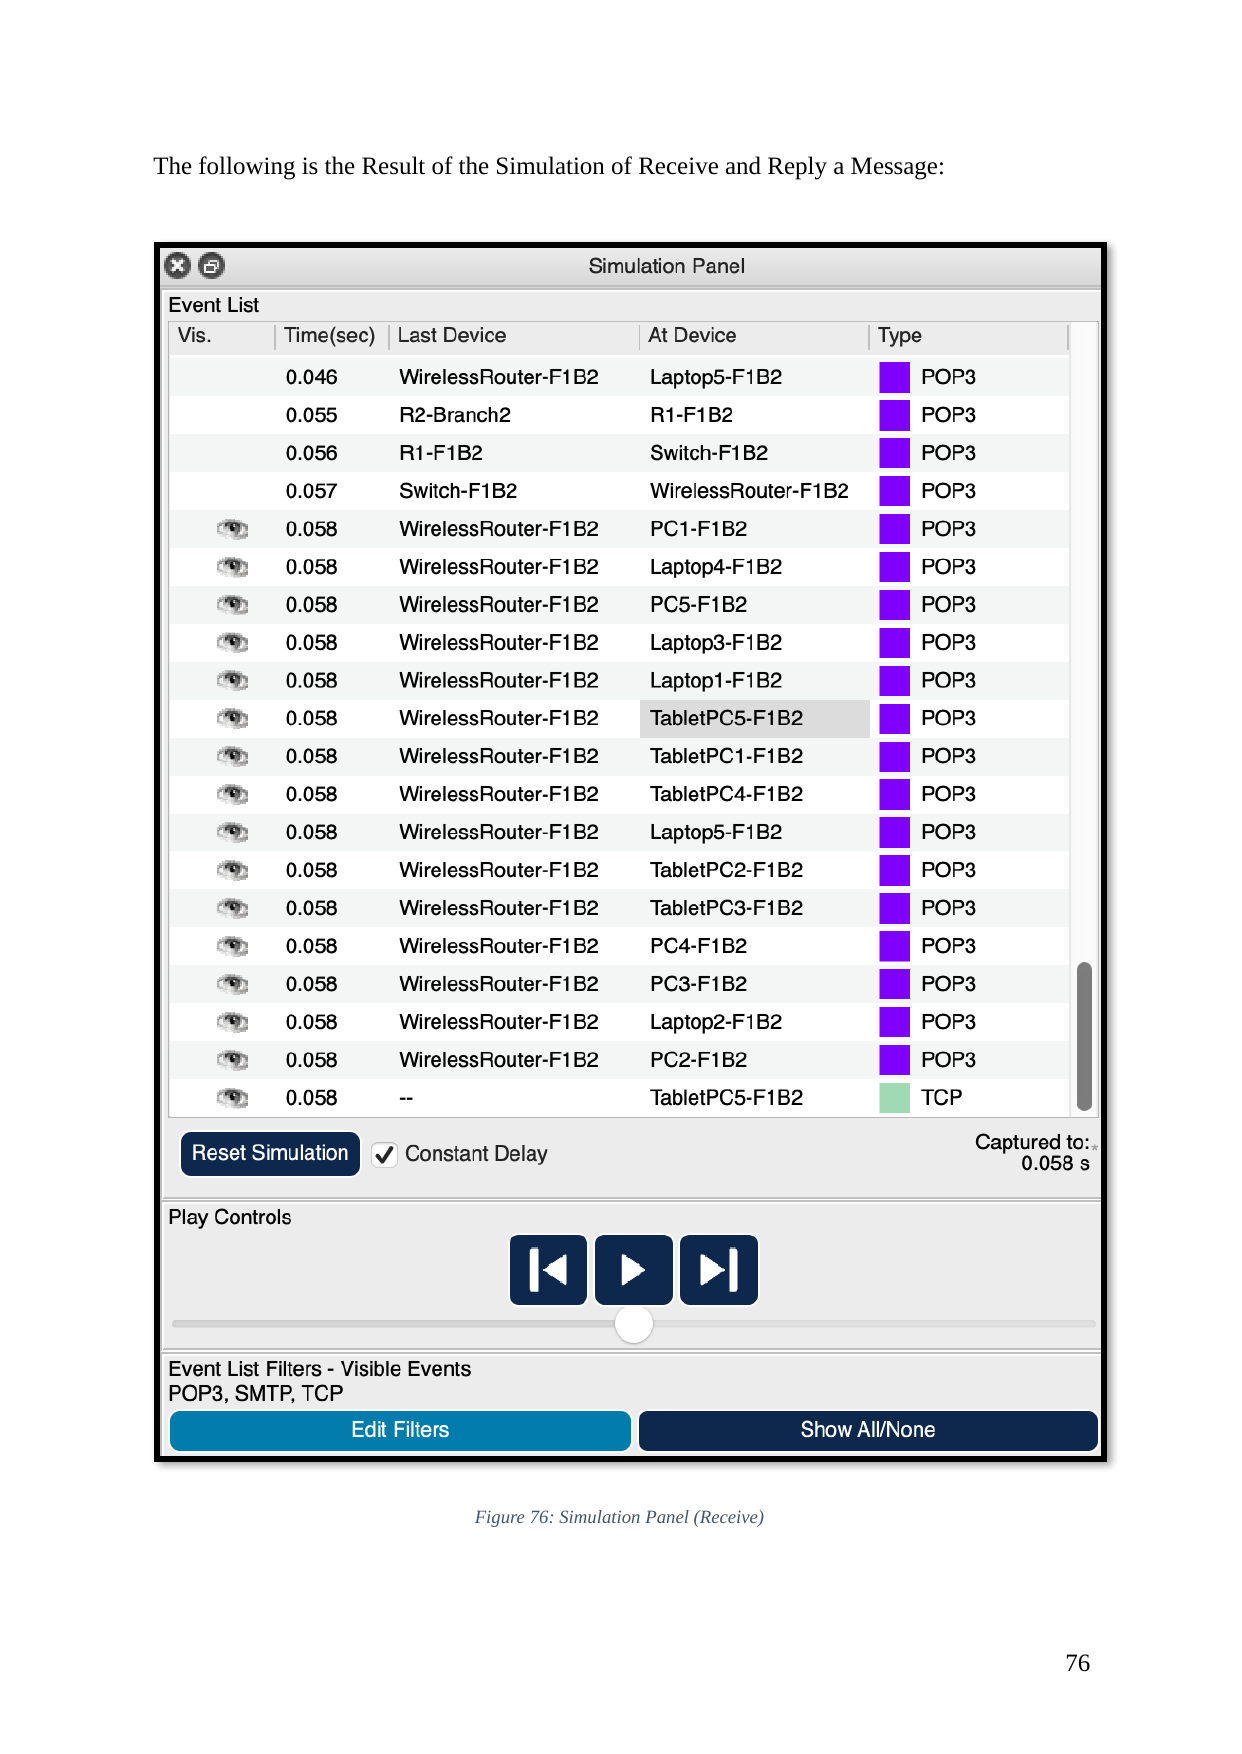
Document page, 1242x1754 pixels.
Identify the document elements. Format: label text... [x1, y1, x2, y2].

text Figure 76: Simulation Panel (Receive) [150, 1506, 1090, 1527]
picture [160, 248, 1101, 1456]
text The following is the Result of the Simulation of Receive and Reply a Message: [153, 151, 1090, 179]
